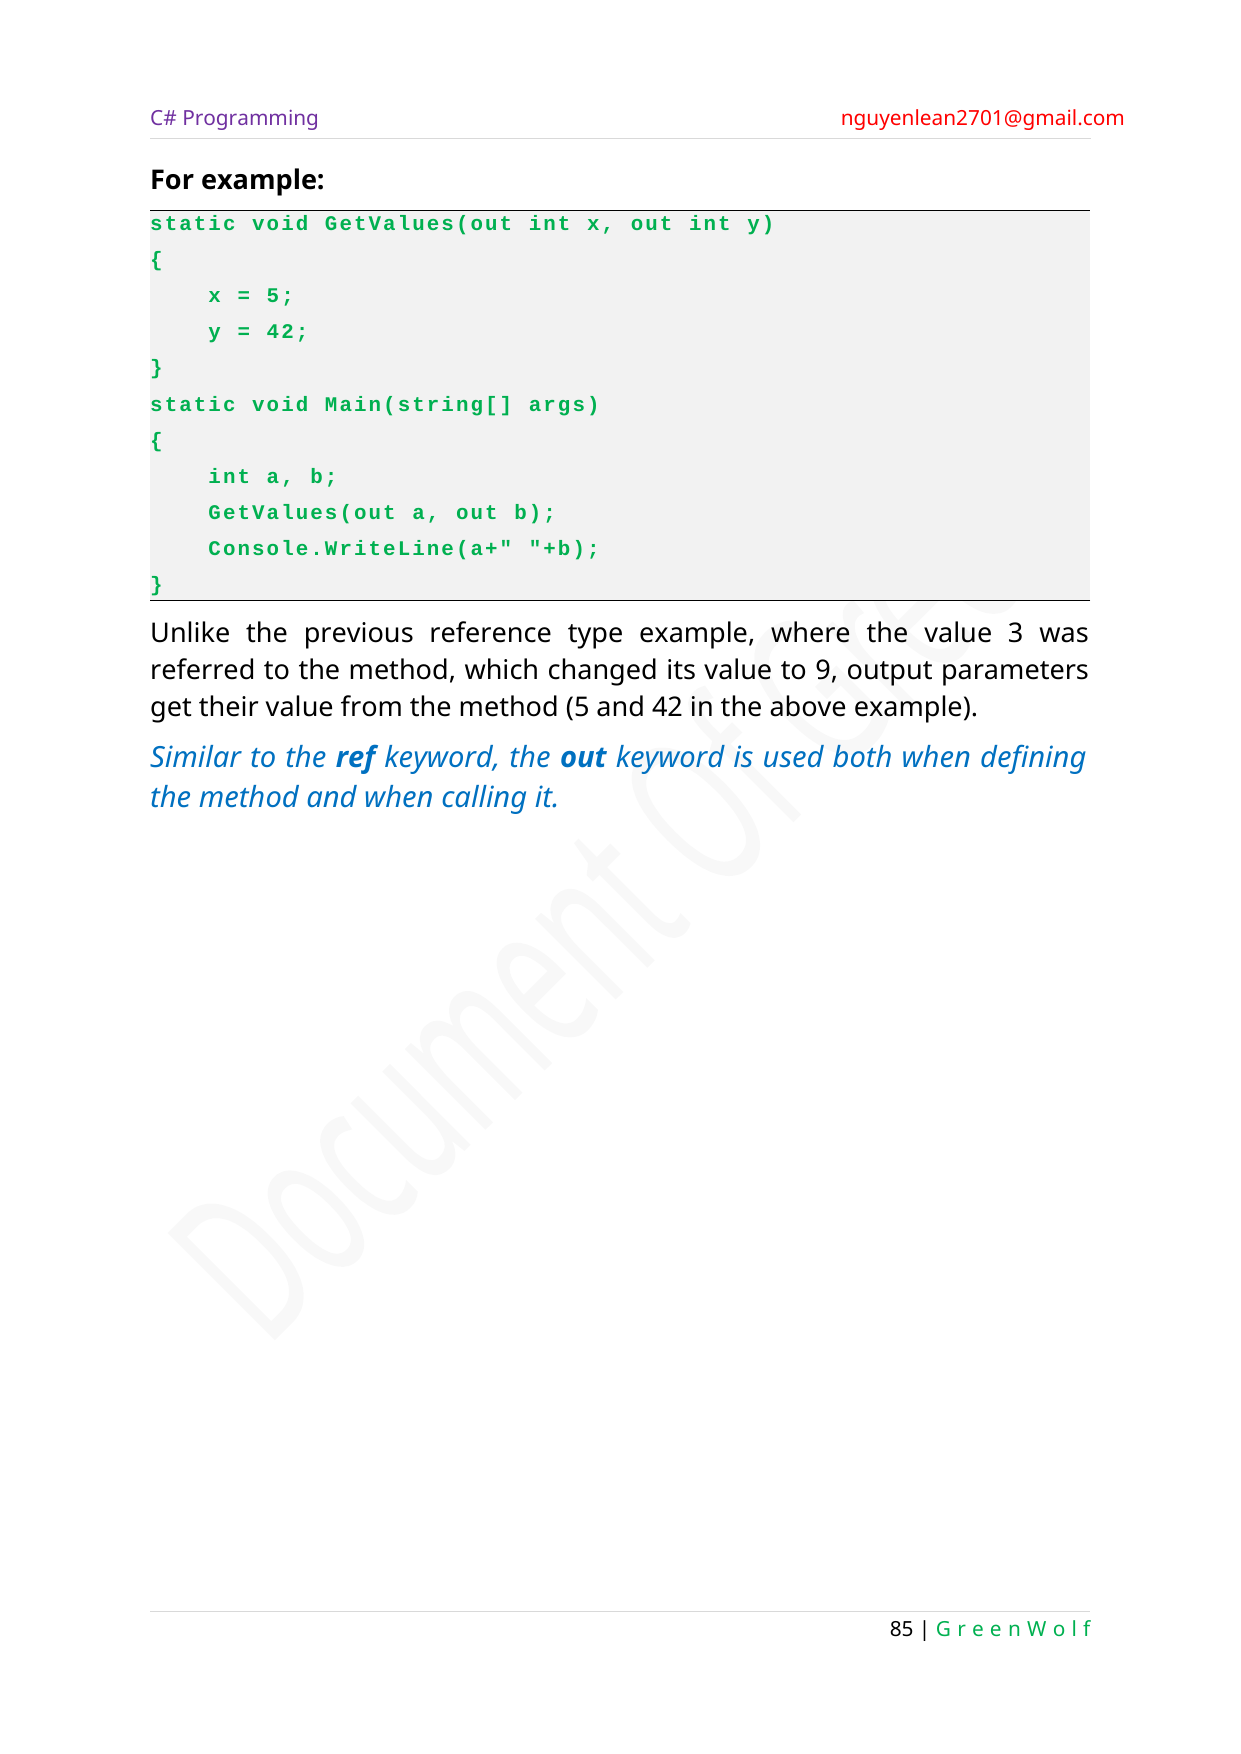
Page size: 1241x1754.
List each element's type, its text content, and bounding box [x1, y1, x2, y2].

text x = 5; [150, 282, 1090, 309]
text For example: [150, 160, 1090, 197]
text } [150, 571, 1090, 600]
text { [150, 427, 1090, 453]
text Similar to the ref keyword, the out keyword is used both when defining the method and when calling it. [150, 737, 1090, 816]
text y = 42; [150, 318, 1090, 345]
text { [150, 246, 1090, 273]
text static void GetValues(out int x, out int y) [150, 211, 1090, 236]
text static void Main(string[] args) [150, 390, 1090, 417]
text int a, b; [150, 463, 1090, 489]
text GetValues(out a, out b); [150, 499, 1090, 526]
text Unlike the previous reference type example, where the value 3 was referred to the method, which changed its value to 9, output parameters get their value from the method (5 and 42 in the above example). [150, 613, 1090, 724]
text } [150, 354, 1090, 381]
text Console.WriteLine(a+" "+b); [150, 535, 1090, 562]
